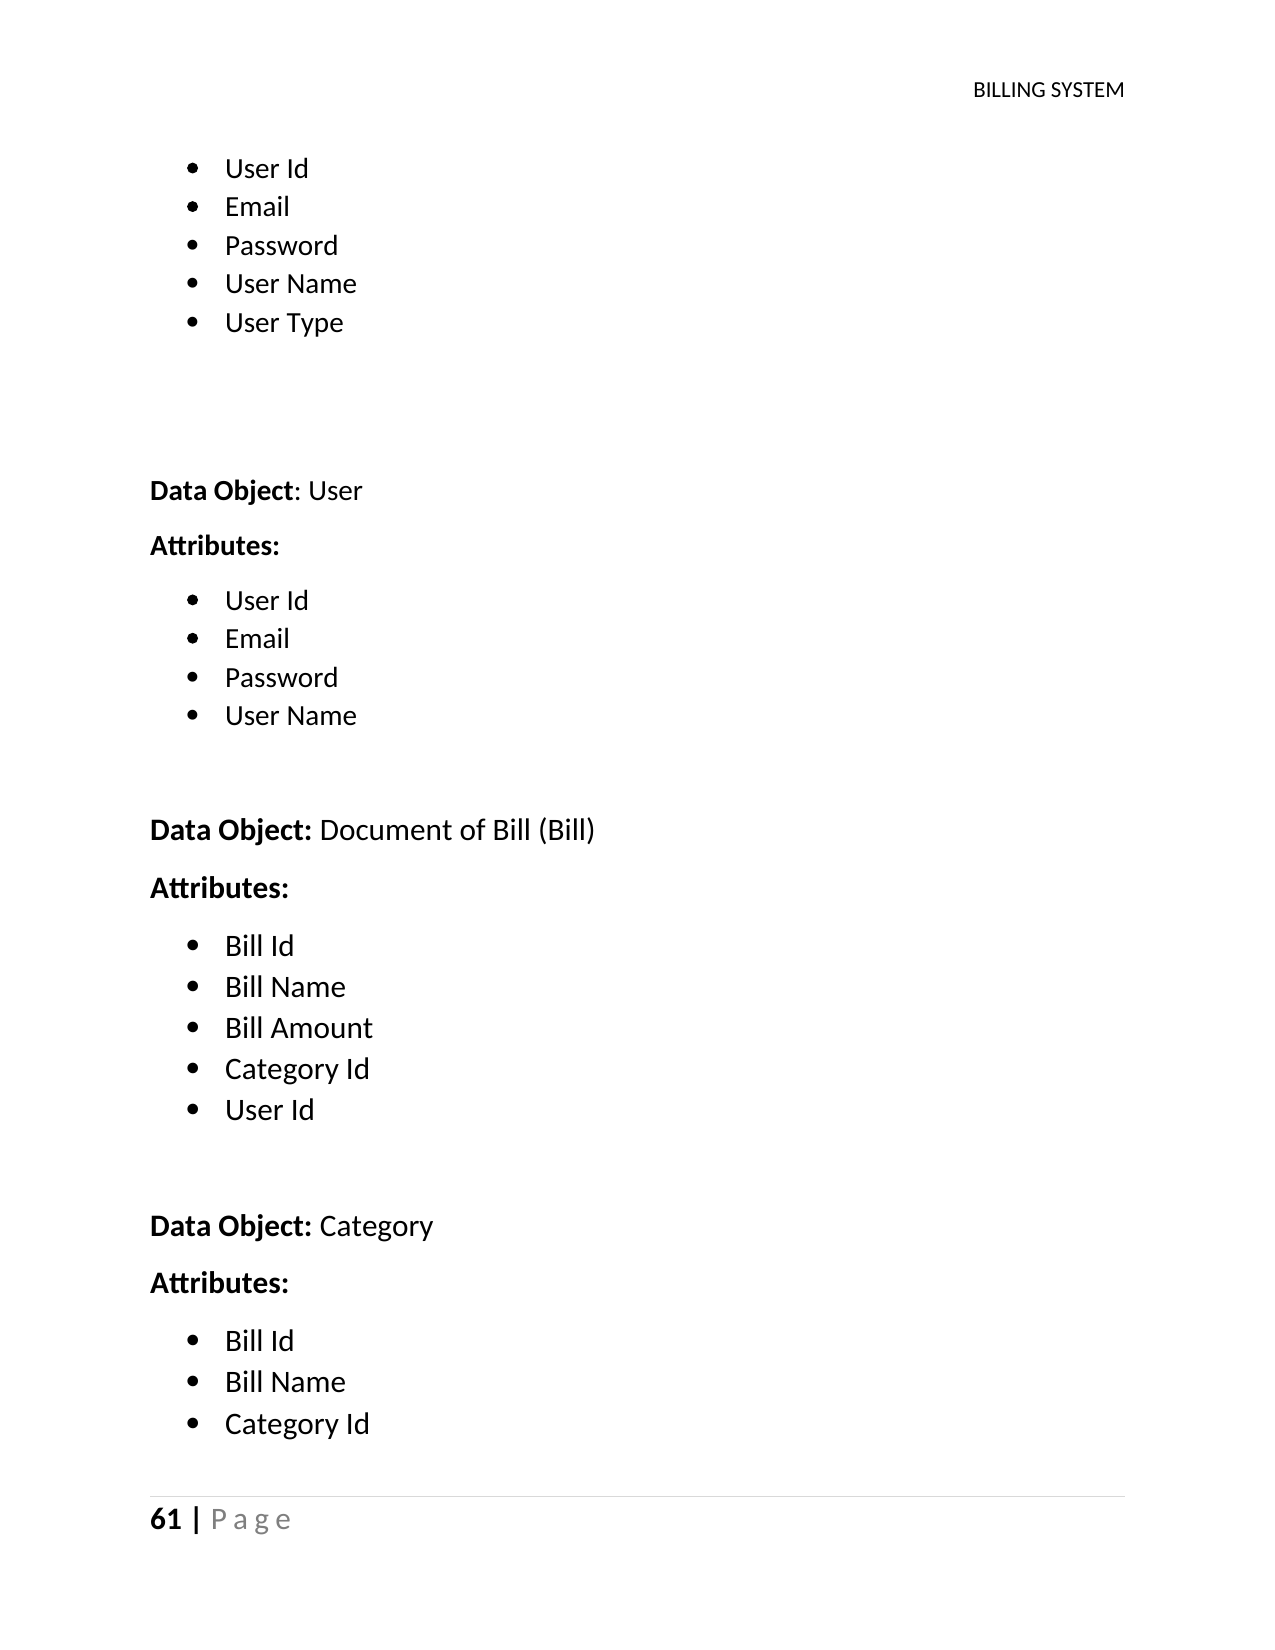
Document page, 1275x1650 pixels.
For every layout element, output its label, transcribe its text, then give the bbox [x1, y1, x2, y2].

list Bill Name [187, 1363, 1125, 1401]
text Attributes: [150, 1264, 1125, 1302]
text Data Object: Category [150, 1206, 1125, 1244]
list Bill Amount [187, 1008, 1125, 1046]
list Password [187, 659, 1125, 694]
list User Type [187, 304, 1125, 339]
list User Id [187, 582, 1125, 617]
list Category Id [187, 1404, 1125, 1442]
text Data Object: User [150, 472, 1125, 507]
list Email [187, 620, 1125, 656]
list User Name [187, 697, 1125, 733]
list User Id [187, 150, 1125, 186]
list Bill Id [187, 1321, 1125, 1359]
list User Id [187, 1090, 1125, 1128]
list User Name [187, 265, 1125, 301]
list Bill Name [187, 967, 1125, 1005]
text Attributes: [150, 527, 1125, 562]
list Password [187, 227, 1125, 262]
list Email [187, 188, 1125, 224]
list Category Id [187, 1049, 1125, 1087]
text Data Object: Document of Bill (Bill) [150, 810, 1125, 848]
list Bill Id [187, 926, 1125, 964]
text Attributes: [150, 868, 1125, 906]
